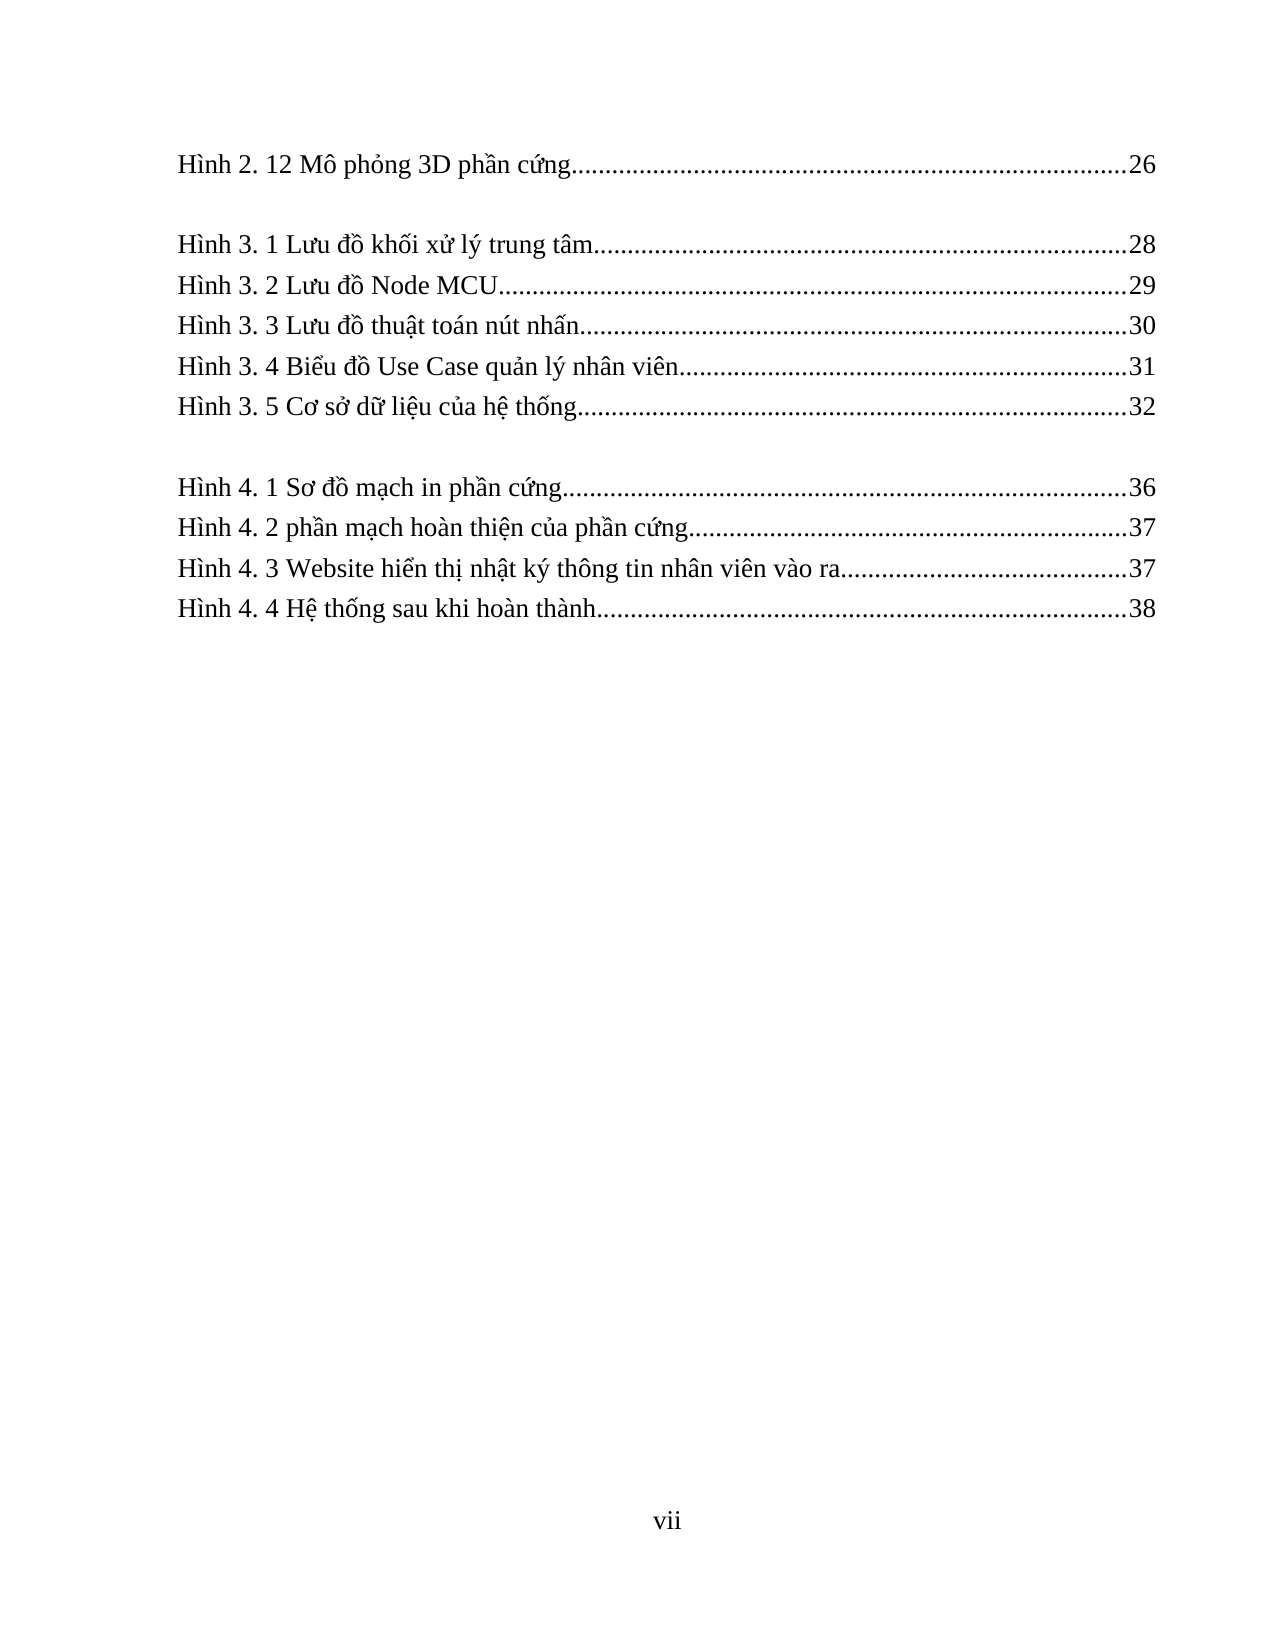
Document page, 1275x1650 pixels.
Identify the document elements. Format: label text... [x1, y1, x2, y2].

text Hình 3. 2 Lưu đồ Node MCU 29 [177, 269, 1157, 300]
text Hình 4. 2 phần mạch hoàn thiện của phần cứng 37 [177, 511, 1157, 543]
text Hình 4. 3 Website hiển thị nhật ký thông tin nhân viên vào ra 37 [177, 552, 1157, 583]
text Hình 2. 12 Mô phỏng 3D phần cứng 26 [177, 148, 1157, 179]
text Hình 3. 4 Biểu đồ Use Case quản lý nhân viên 31 [177, 350, 1157, 381]
text Hình 4. 4 Hệ thống sau khi hoàn thành 38 [177, 592, 1157, 623]
text Hình 3. 1 Lưu đồ khối xử lý trung tâm 28 [177, 228, 1157, 260]
text Hình 3. 3 Lưu đồ thuật toán nút nhấn 30 [177, 309, 1157, 341]
text Hình 3. 5 Cơ sở dữ liệu của hệ thống 32 [177, 390, 1157, 421]
text Hình 4. 1 Sơ đồ mạch in phần cứng 36 [177, 471, 1157, 502]
